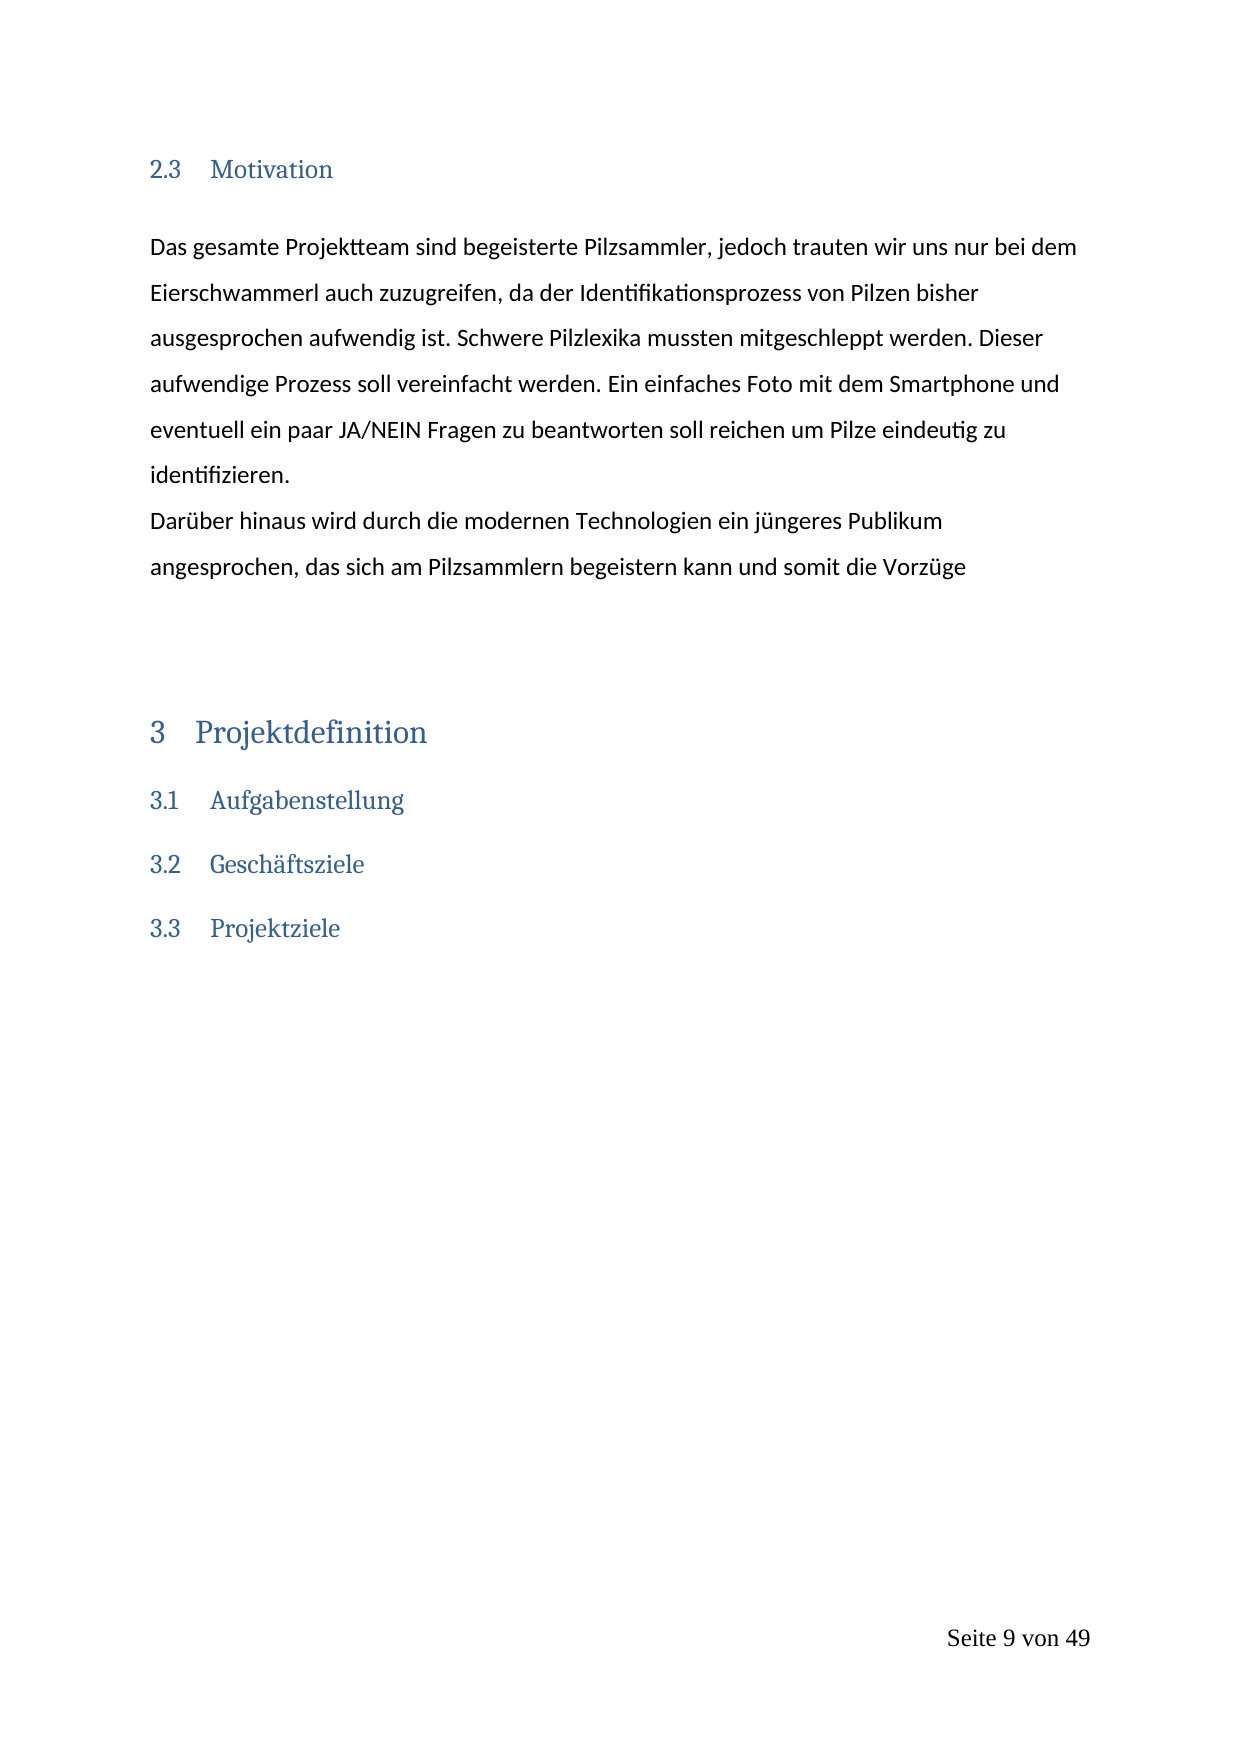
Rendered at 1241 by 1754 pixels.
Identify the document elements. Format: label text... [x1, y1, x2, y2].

subtitle Projektziele [150, 913, 1090, 944]
subtitle Aufgabenstellung [150, 785, 1090, 816]
subtitle Motivation [150, 154, 1090, 185]
subtitle Projektdefinition [150, 714, 1090, 752]
text Das gesamte Projektteam sind begeisterte Pilzsammler, jedoch trauten wir uns nur bei dem Eierschwammerl auch zuzugreifen, da der Identifikationsprozess von Pilzen bisher ausgesprochen aufwendig ist. Schwere Pilzlexika mussten mitgeschleppt werden. Dieser aufwendige Prozess soll vereinfacht werden. Ein einfaches Foto mit dem Smartphone und eventuell ein paar JA/NEIN Fragen zu beantworten soll reichen um Pilze eindeutig zu identifizieren. [150, 231, 1090, 490]
subtitle Geschäftsziele [150, 849, 1090, 880]
text Darüber hinaus wird durch die modernen Technologien ein jüngeres Publikum angesprochen, das sich am Pilzsammlern begeistern kann und somit die Vorzüge [150, 505, 1090, 582]
